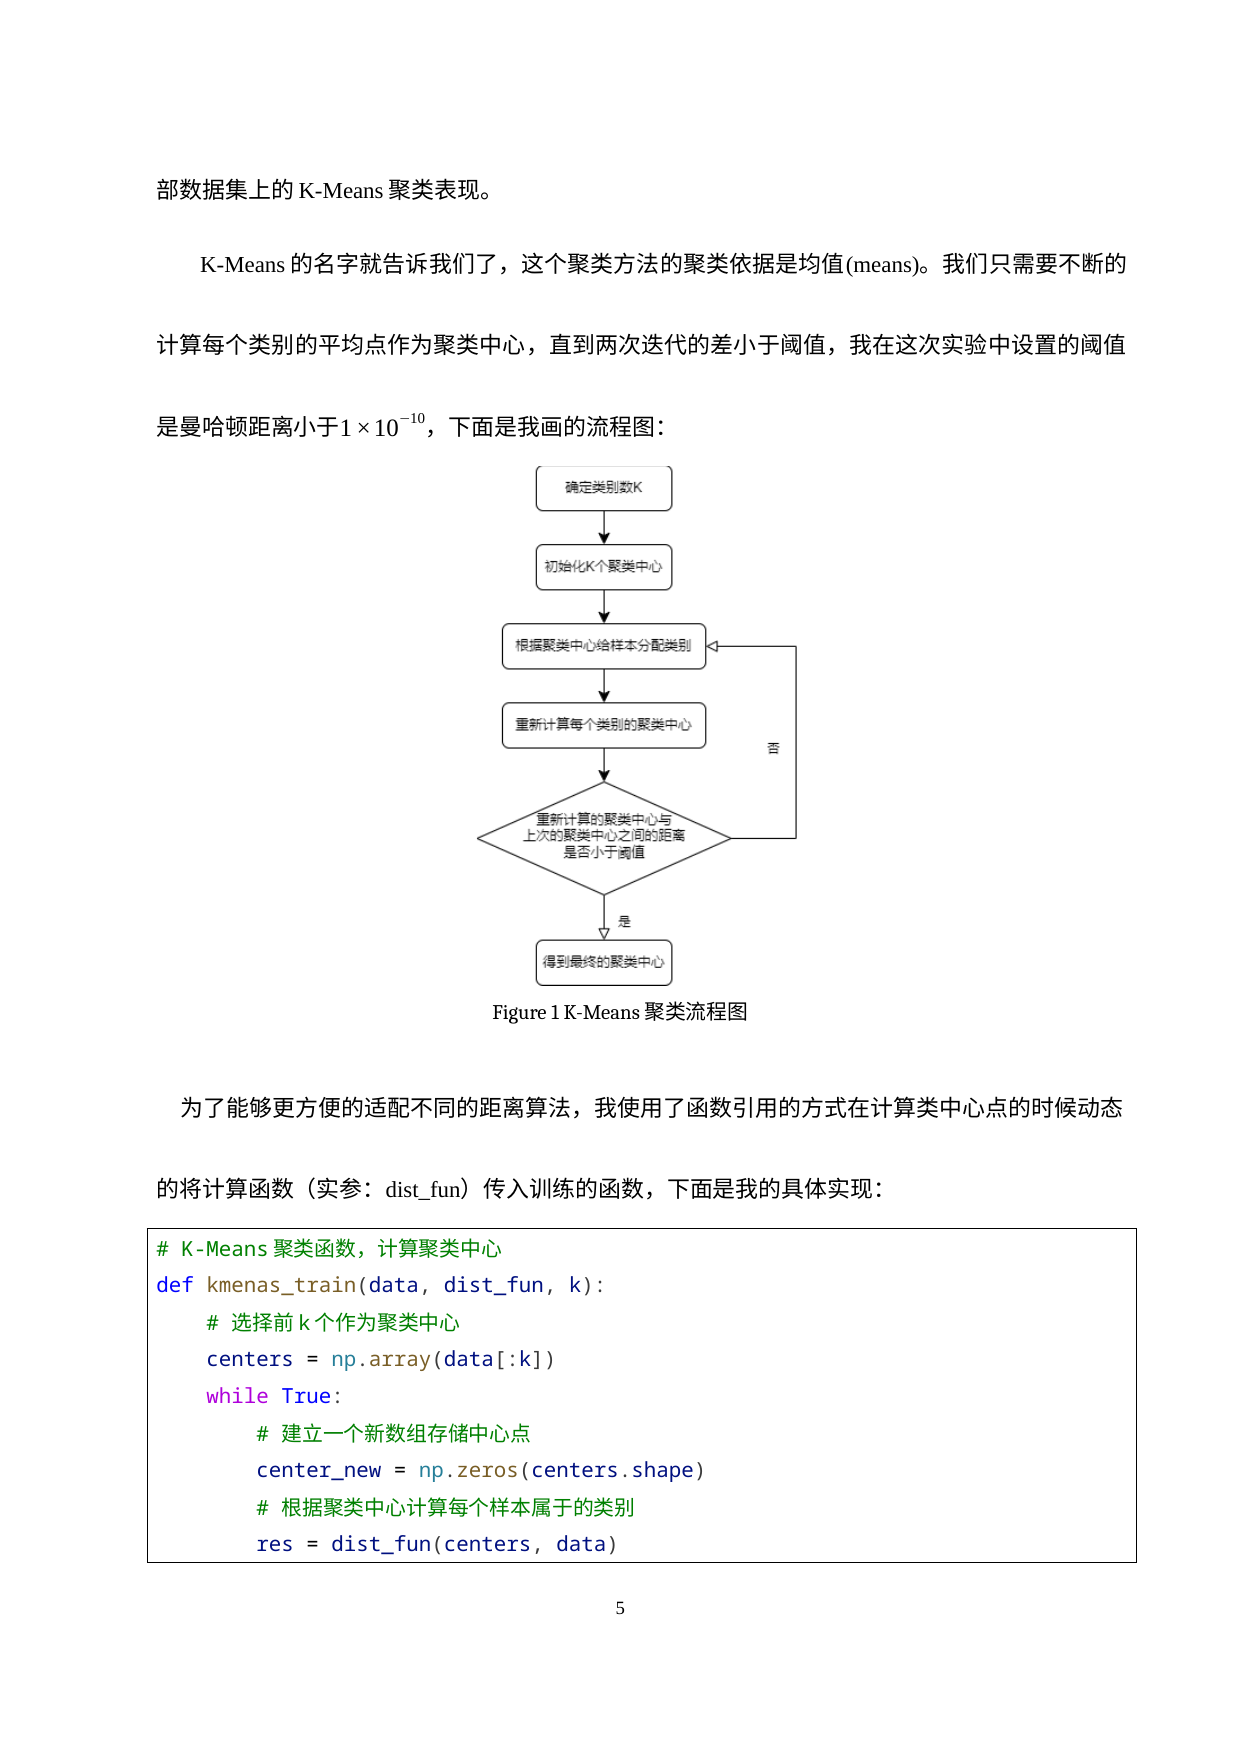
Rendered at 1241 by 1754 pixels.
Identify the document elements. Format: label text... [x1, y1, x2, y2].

text centers = np.array(data[:k]) [148, 1339, 1136, 1375]
text center_new = np.zeros(centers.shape) [148, 1450, 1136, 1486]
text 为了能够更方便的适配不同的距离算法，我使用了函数引用的方式在计算类中心点的时候动态的将计算函数（实参：dist_fun）传入训练的函数，下面是我的具体实现： [156, 1073, 1128, 1220]
text # 根据聚类中心计算每个样本属于的类别 [148, 1487, 1136, 1522]
text res = dist_fun(centers, data) [148, 1524, 1136, 1562]
text # 选择前k个作为聚类中心 [148, 1302, 1136, 1338]
text Figure 1 K-Means聚类流程图 [112, 994, 1128, 1027]
picture [476, 466, 808, 986]
text while True: [148, 1376, 1136, 1412]
text # 建立一个新数组存储中心点 [148, 1413, 1136, 1448]
text K-Means的名字就告诉我们了，这个聚类方法的聚类依据是均值(means)。我们只需要不断的计算每个类别的平均点作为聚类中心，直到两次迭代的差小于阈值，我在这次实验中设置的阈值是曼哈顿距离小于，下面是我画的流程图： [156, 229, 1128, 458]
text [156, 156, 1128, 221]
text def kmenas_train(data, dist_fun, k): [148, 1265, 1136, 1301]
text # K-Means聚类函数，计算聚类中心 [148, 1229, 1136, 1264]
